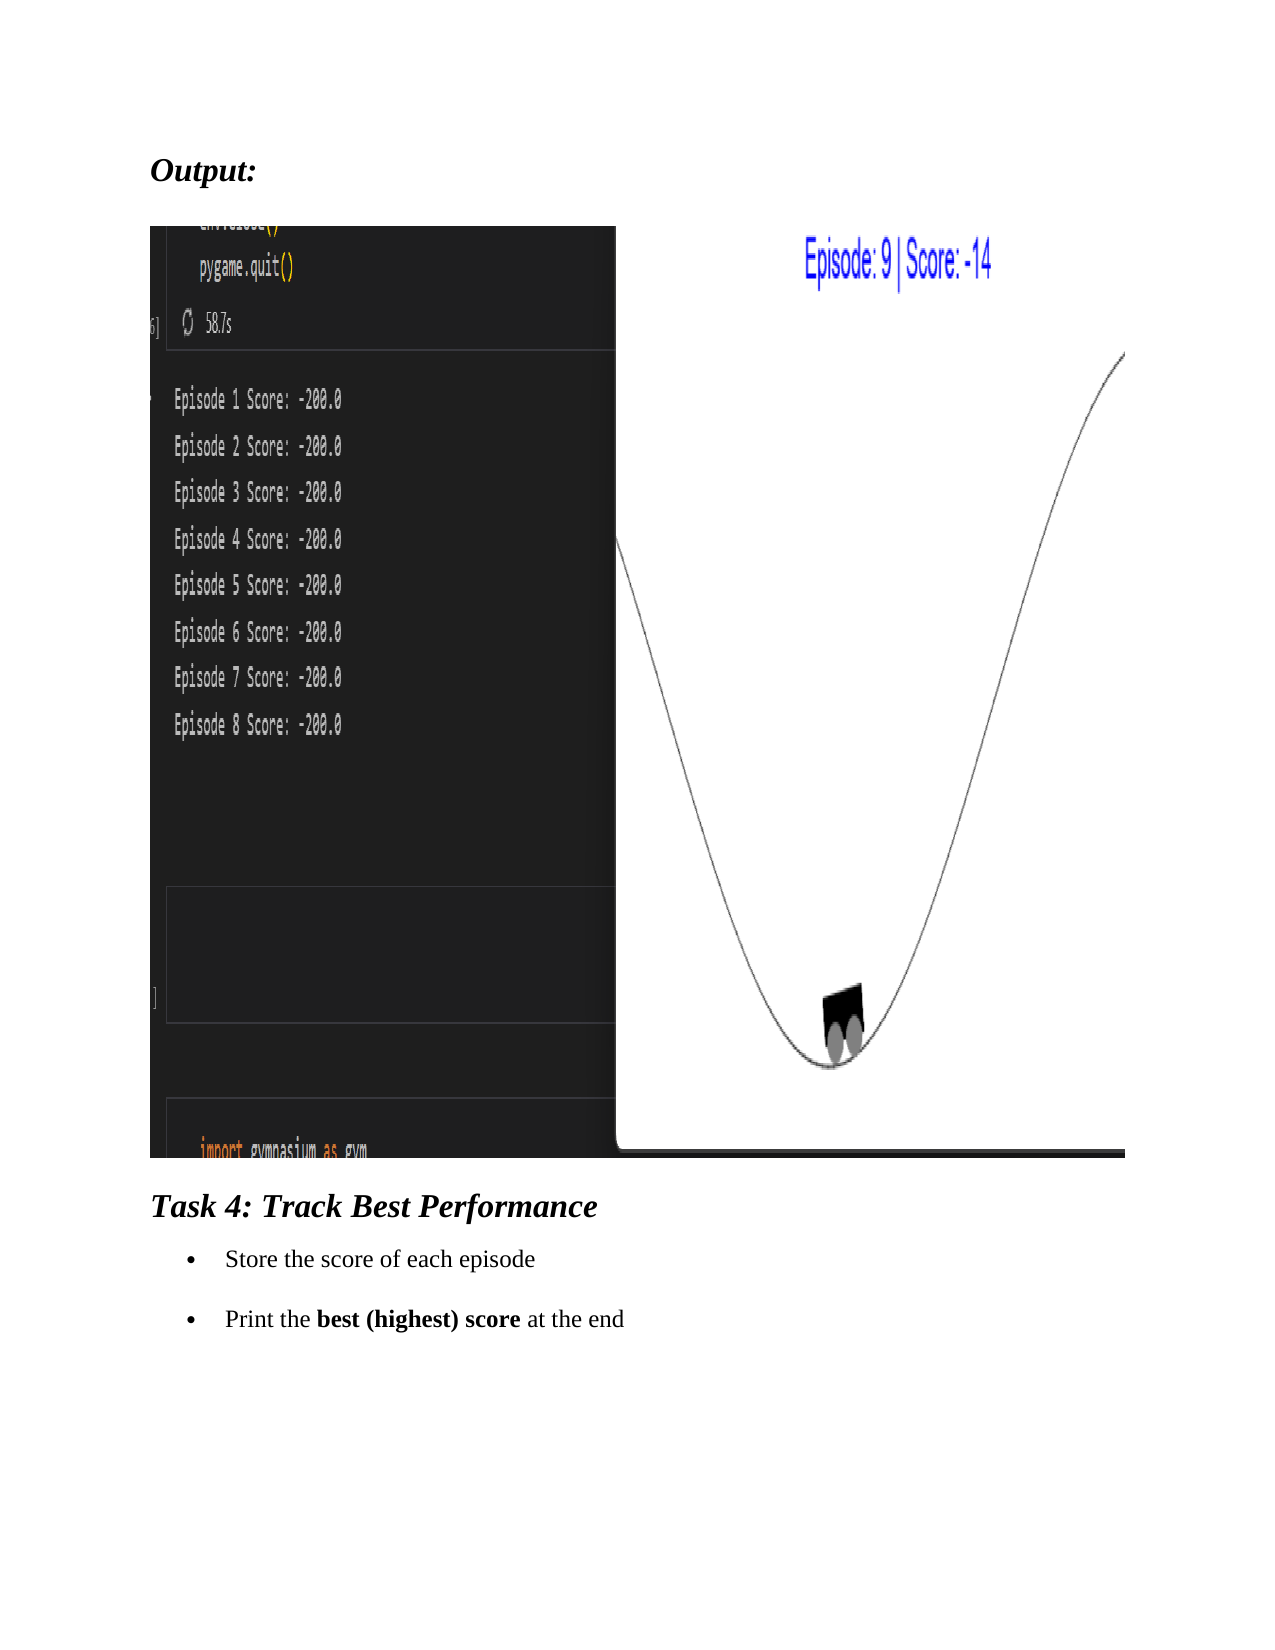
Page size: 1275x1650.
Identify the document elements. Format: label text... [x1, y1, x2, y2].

picture [150, 226, 1125, 1158]
text Output: [150, 150, 1125, 188]
list Print the best (highest) score at the end [187, 1304, 1125, 1333]
list Store the score of each episode [187, 1244, 1125, 1273]
text Task 4: Track Best Performance [150, 1187, 1125, 1225]
